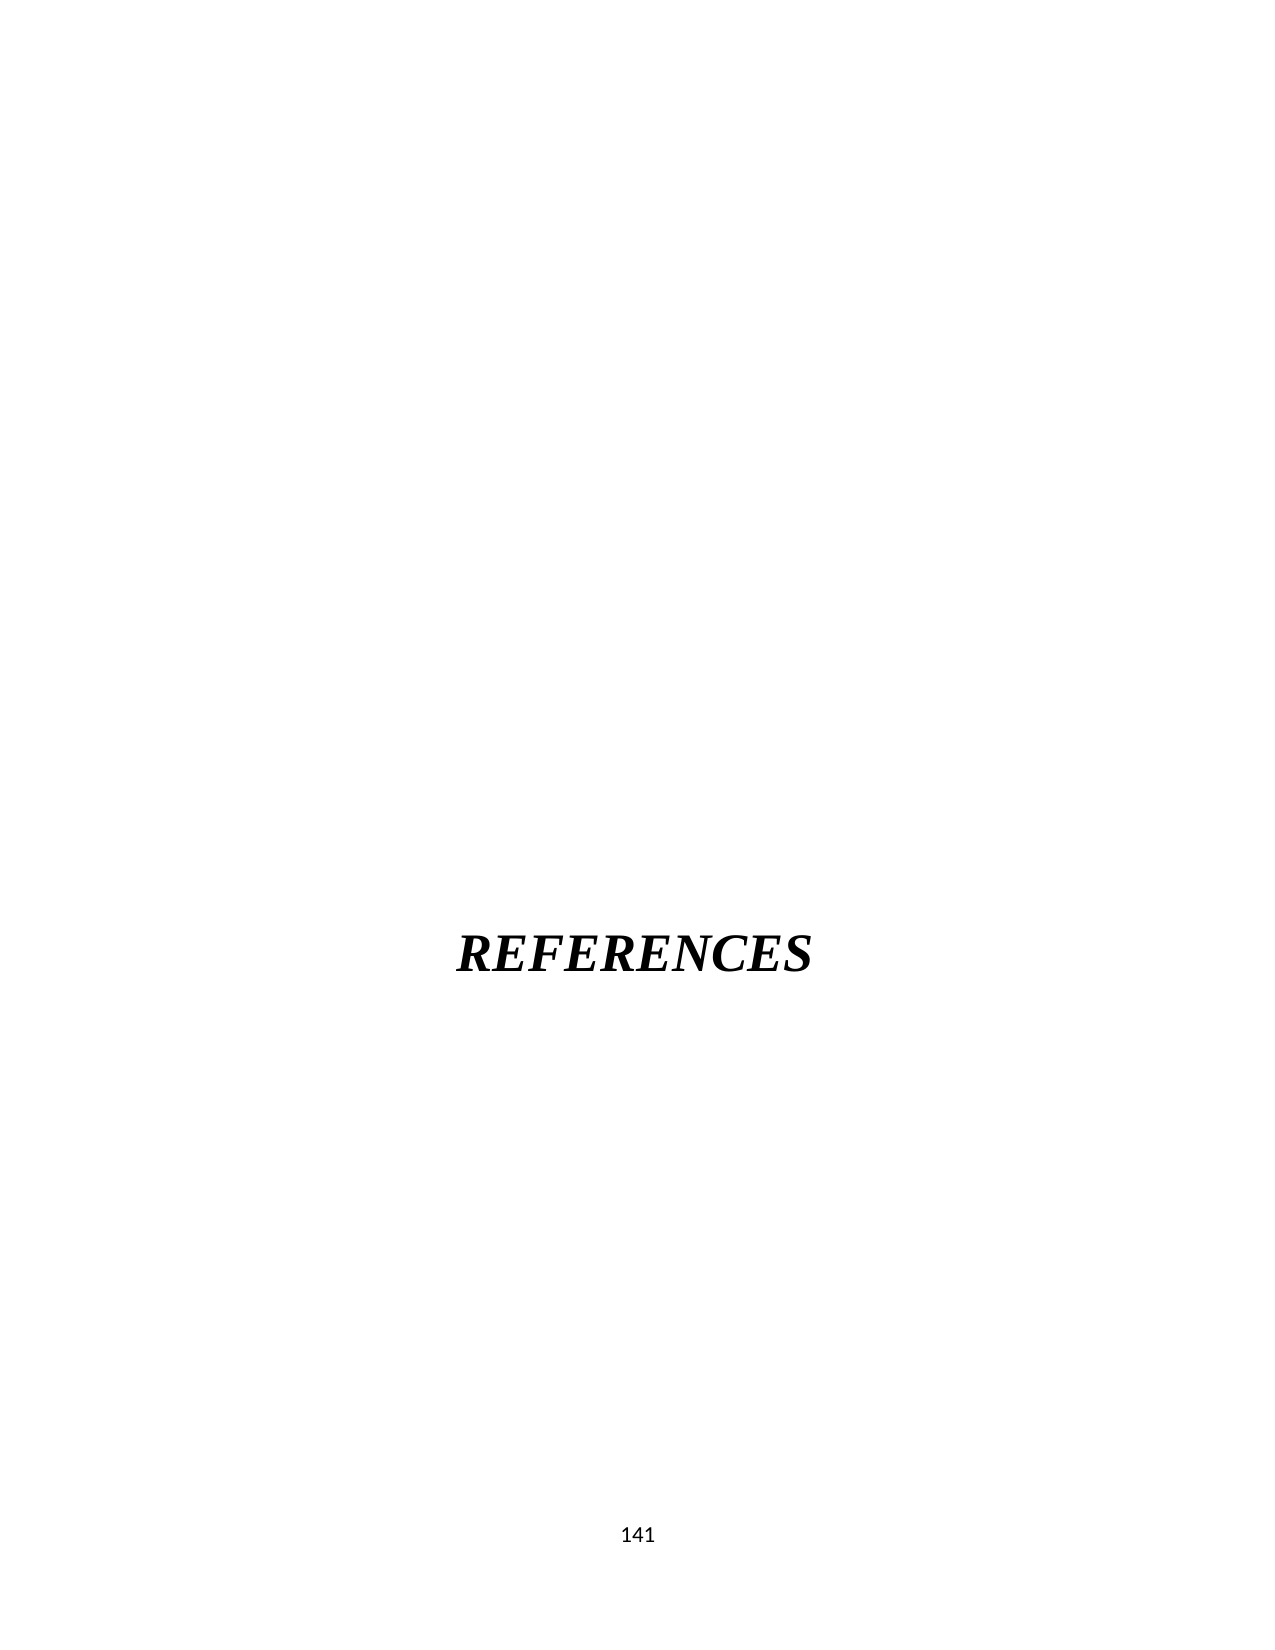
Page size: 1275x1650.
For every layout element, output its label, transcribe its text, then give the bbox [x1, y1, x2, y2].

subtitle REFERENCES [187, 921, 1087, 983]
